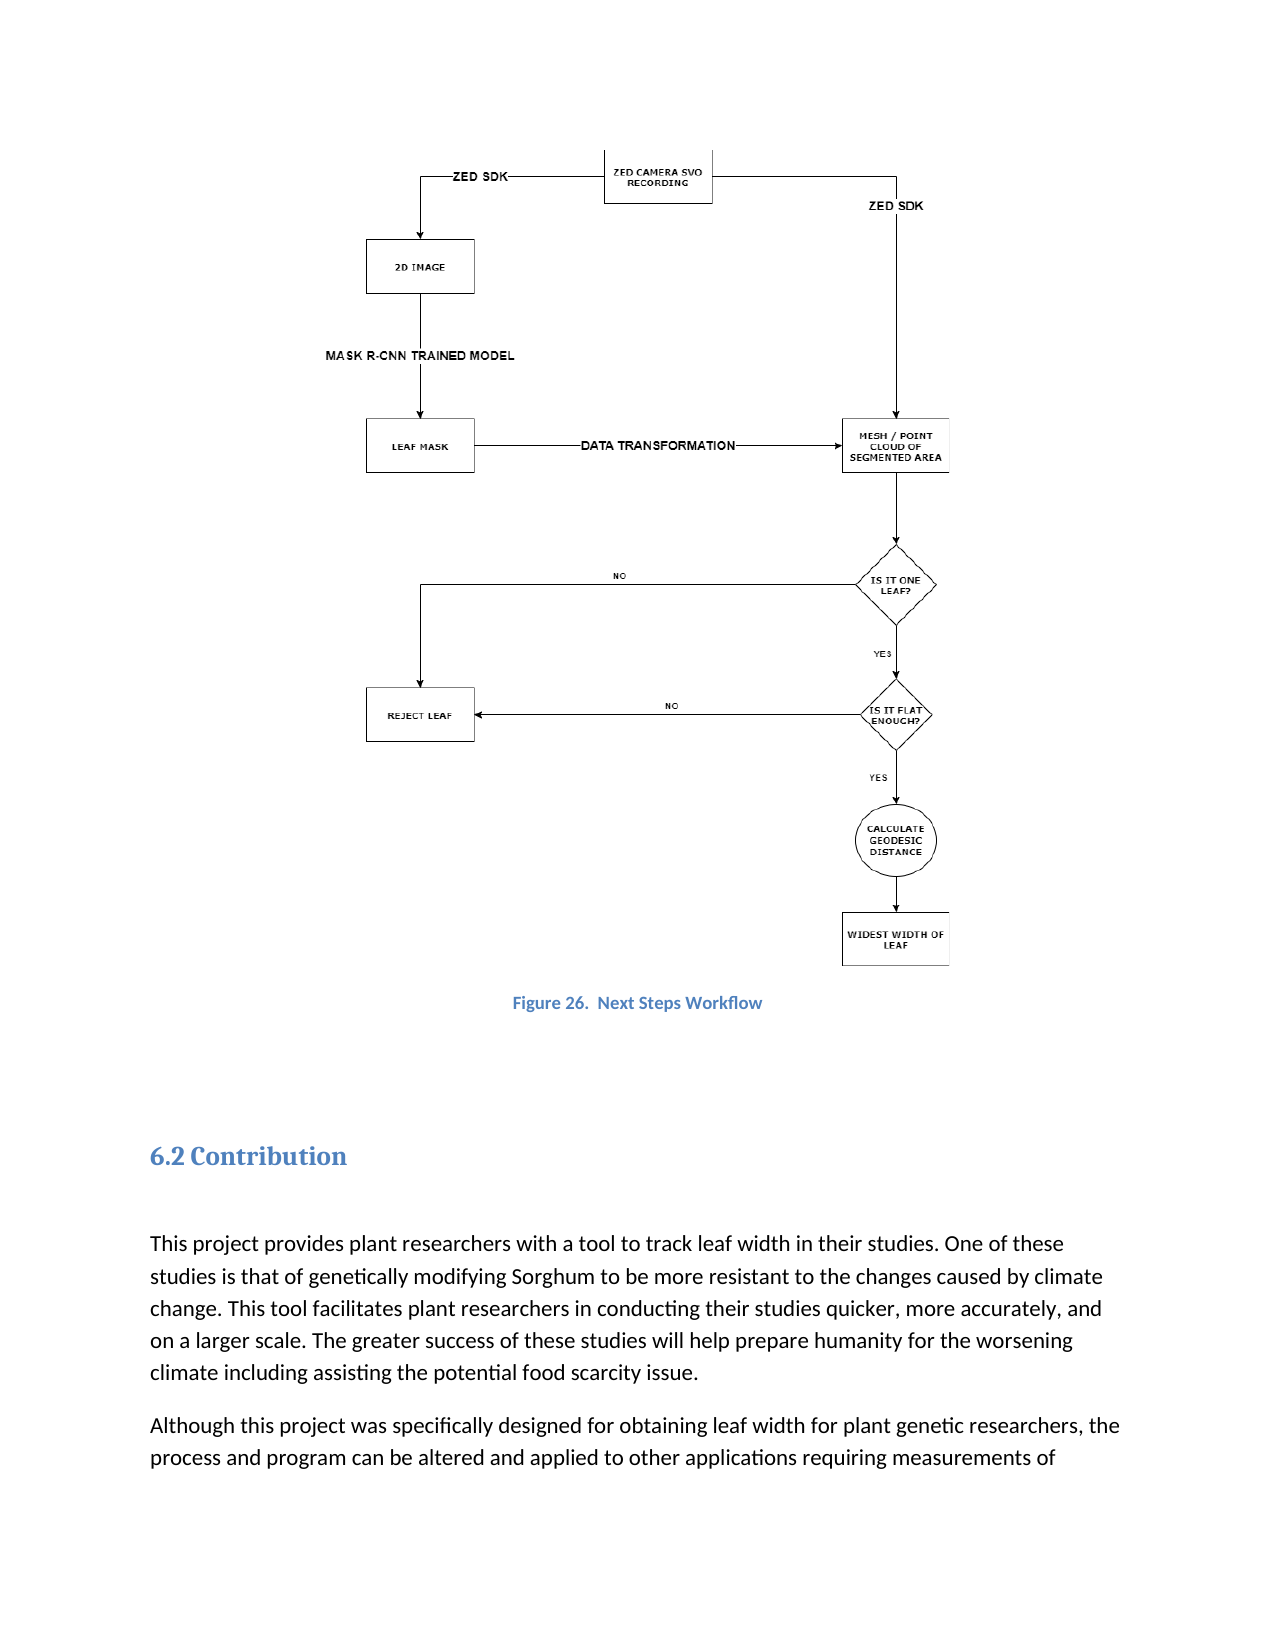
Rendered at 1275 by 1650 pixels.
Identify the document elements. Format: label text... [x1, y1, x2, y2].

subtitle 6.2 Contribution [150, 1141, 1125, 1172]
picture [325, 150, 950, 966]
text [150, 1411, 1125, 1472]
text This project provides plant researchers with a tool to track leaf width in their studies. One of these studies is that of genetically modifying Sorghum to be more resistant to the changes caused by climate change. This tool facilitates plant researchers in conducting their studies quicker, more accurately, and on a larger scale. The greater success of these studies will help prepare humanity for the worsening climate including assisting the potential food scarcity issue. [150, 1229, 1125, 1386]
